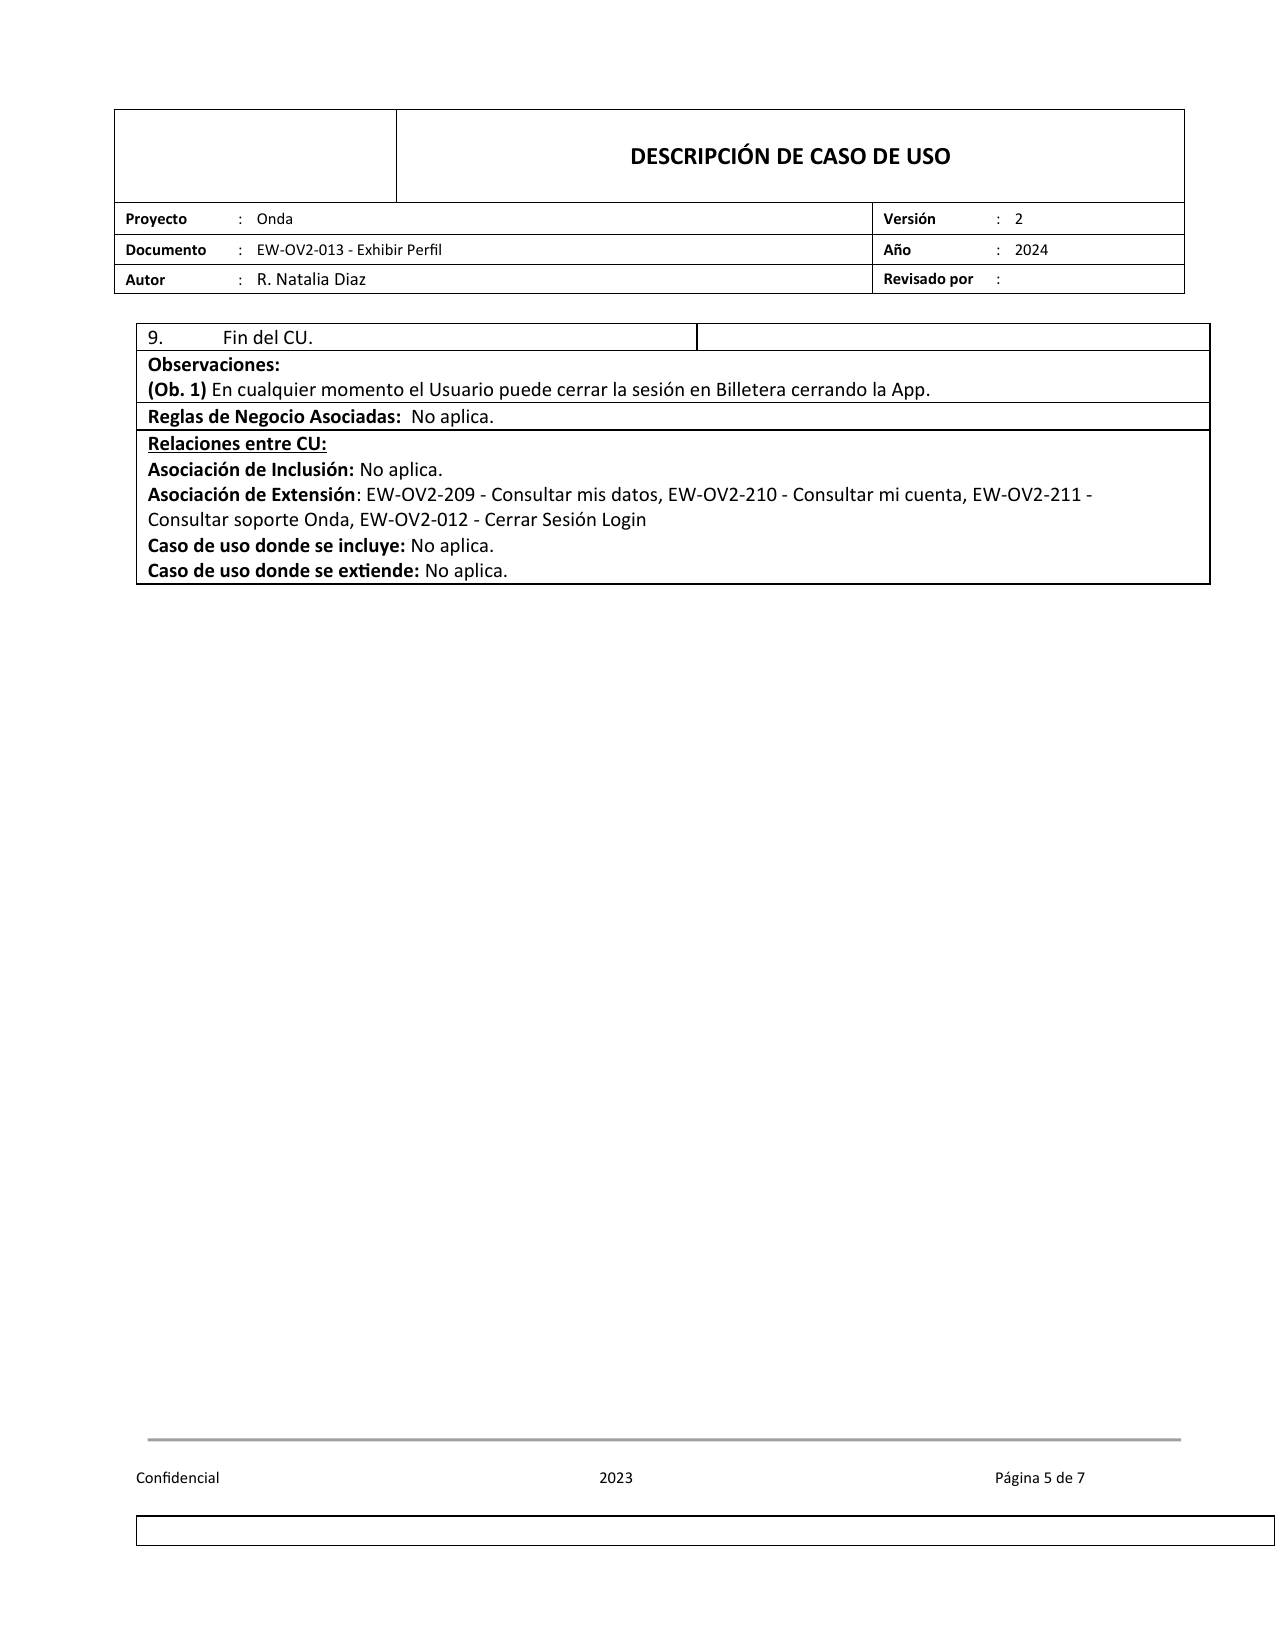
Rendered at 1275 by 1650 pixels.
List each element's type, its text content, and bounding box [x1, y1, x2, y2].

table_cell [698, 324, 1209, 349]
table_cell Reglas de Negocio Asociadas: No aplica. [137, 403, 1209, 429]
table_cell Relaciones entre CU: Asociación de Inclusión: No aplica. Asociación de Extensión: EW-OV2-209 - Consultar mis datos, EW-OV2-210 - Consultar mi cuenta, EW-OV2-211 - Consultar soporte Onda, EW-OV2-012 - Cerrar Sesión Login Caso de uso donde se incluye: No aplica. Caso de uso donde se extiende: No aplica. [137, 431, 1209, 583]
table_cell Observaciones: (Ob. 1) En cualquier momento el Usuario puede cerrar la sesión en Billetera cerrando la App. [137, 351, 1209, 402]
table_cell Fin del CU. [137, 324, 696, 349]
